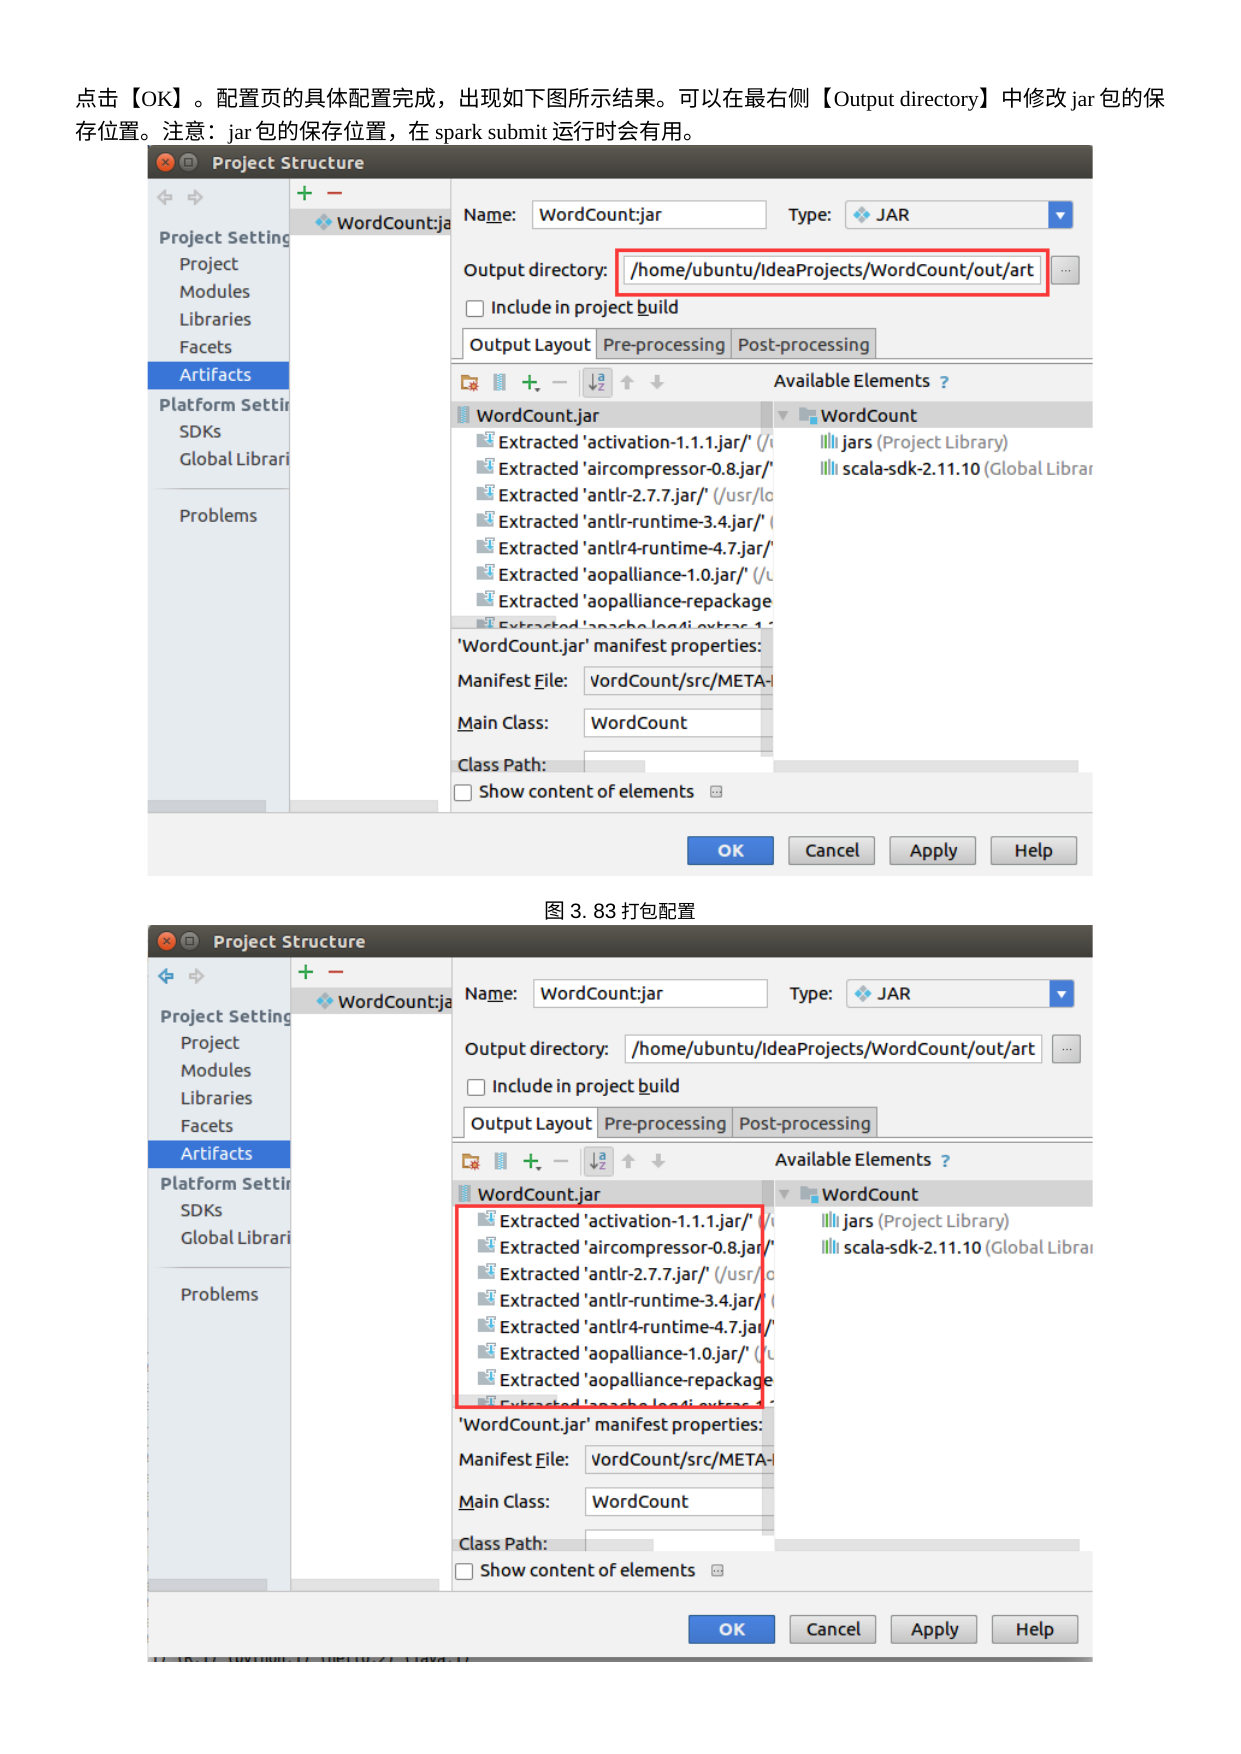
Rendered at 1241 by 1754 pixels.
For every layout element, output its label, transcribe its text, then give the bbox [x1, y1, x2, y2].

picture [147, 145, 1093, 876]
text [75, 81, 1165, 146]
picture [147, 925, 1093, 1662]
text 图 3. 83 打包配置 [75, 893, 1165, 926]
